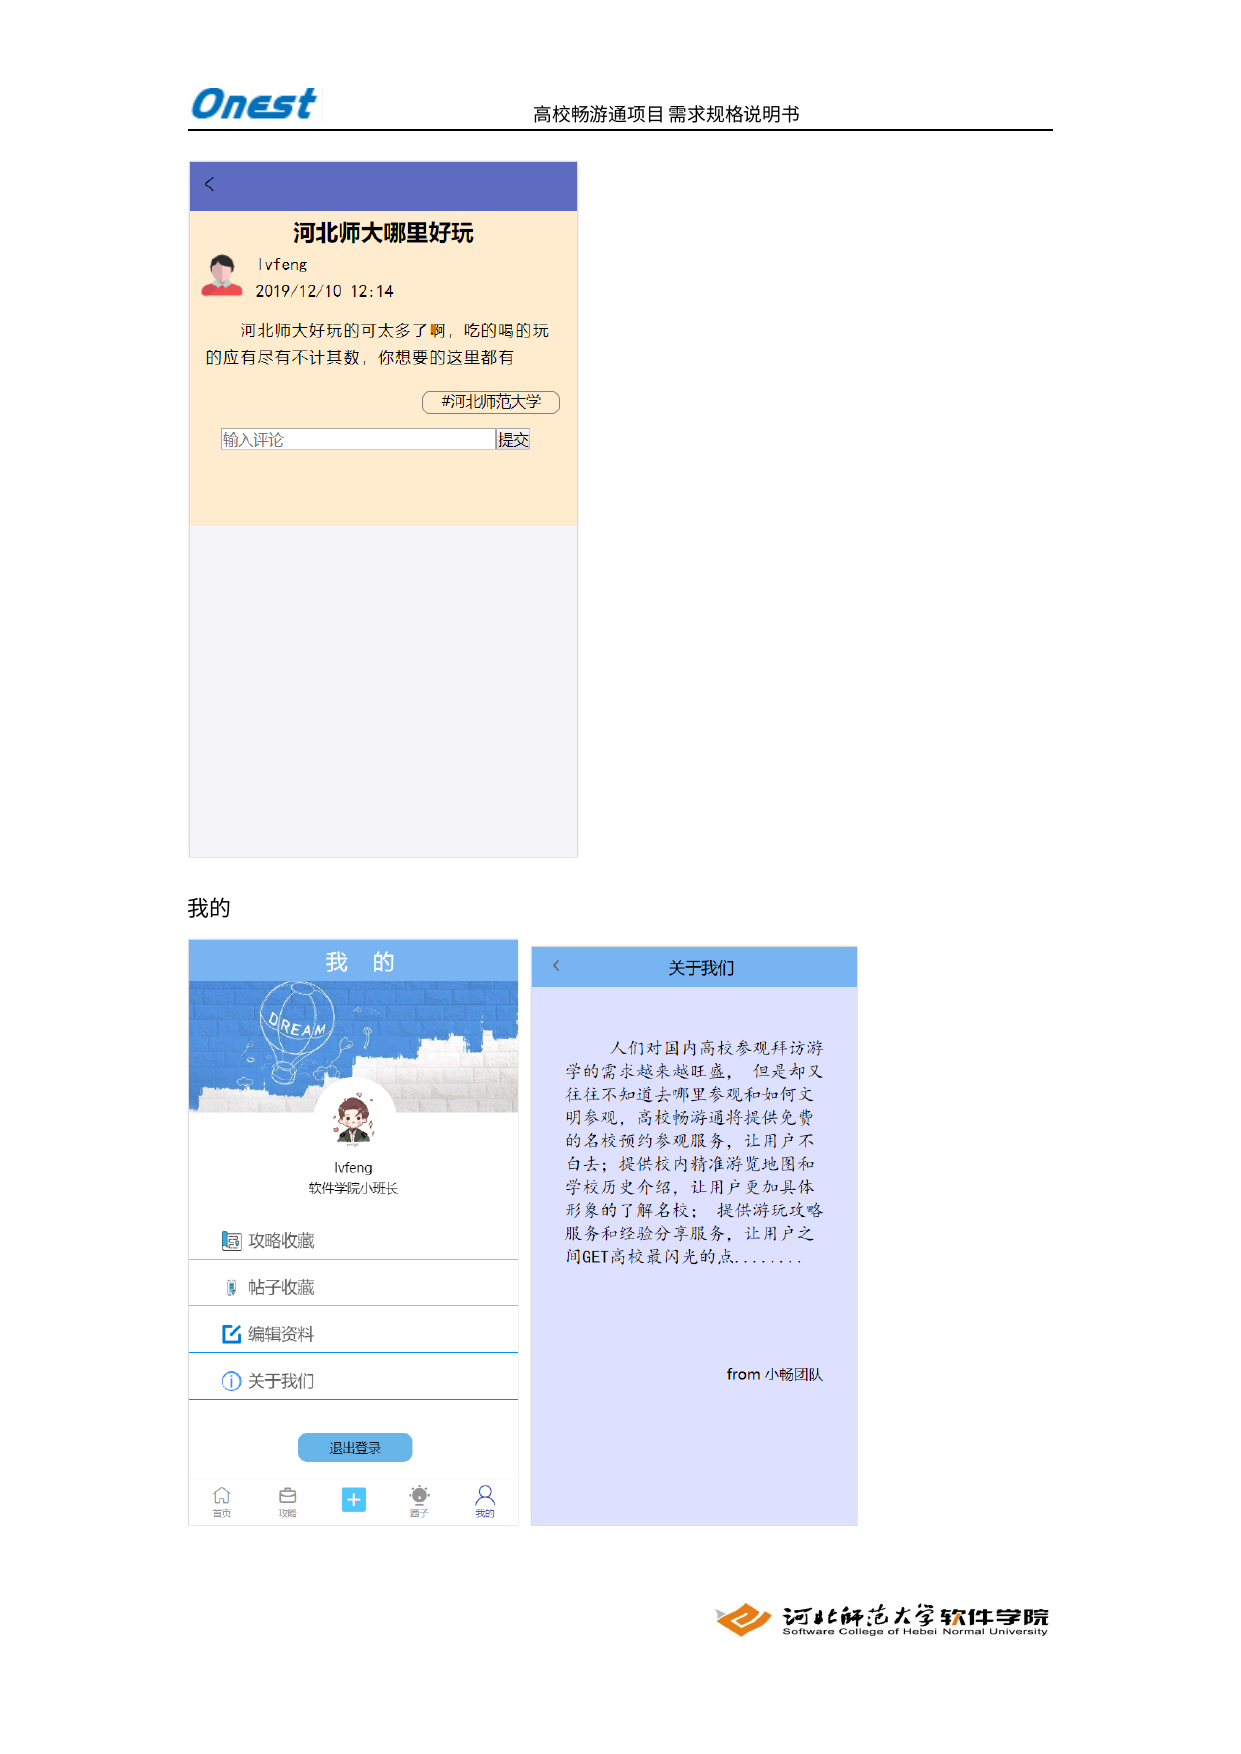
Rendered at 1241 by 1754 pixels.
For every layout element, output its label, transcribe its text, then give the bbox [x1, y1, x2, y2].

picture [187, 88, 324, 122]
picture [530, 945, 858, 1526]
text 我的 [187, 890, 1053, 923]
picture [710, 1600, 1053, 1640]
picture [187, 160, 579, 858]
picture [187, 938, 519, 1526]
